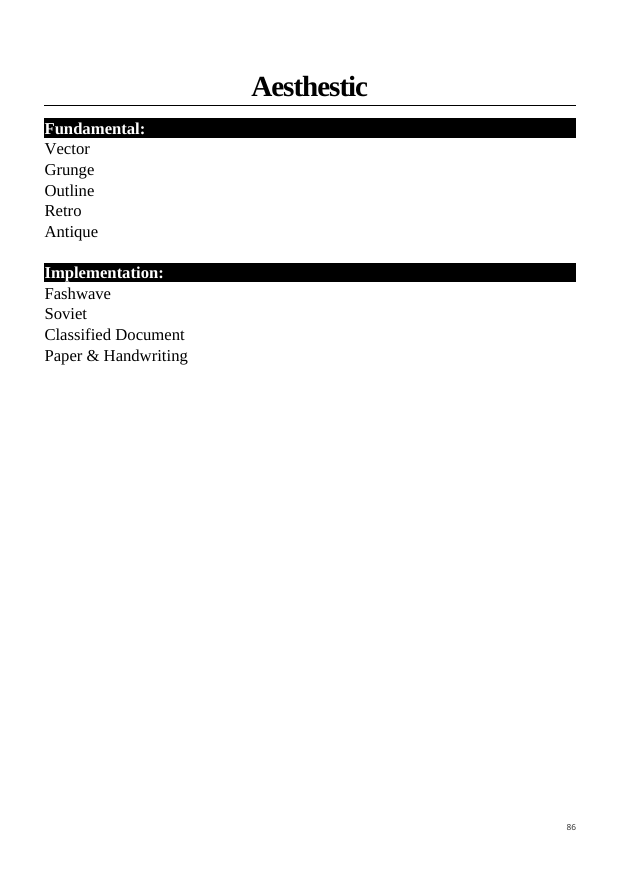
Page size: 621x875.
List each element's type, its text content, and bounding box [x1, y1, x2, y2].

text Retro [44, 201, 576, 220]
subtitle Aesthestic [44, 69, 576, 105]
text Soviet [44, 304, 576, 323]
text Vector [44, 139, 576, 158]
text Antique [44, 222, 576, 241]
subtitle Implementation: [44, 263, 576, 282]
subtitle Fundamental: [44, 118, 576, 138]
text Outline [44, 180, 576, 199]
text Fashwave [44, 283, 576, 303]
text Grunge [44, 160, 576, 179]
text Paper & Handwriting [44, 345, 576, 364]
text Classified Document [44, 325, 576, 344]
